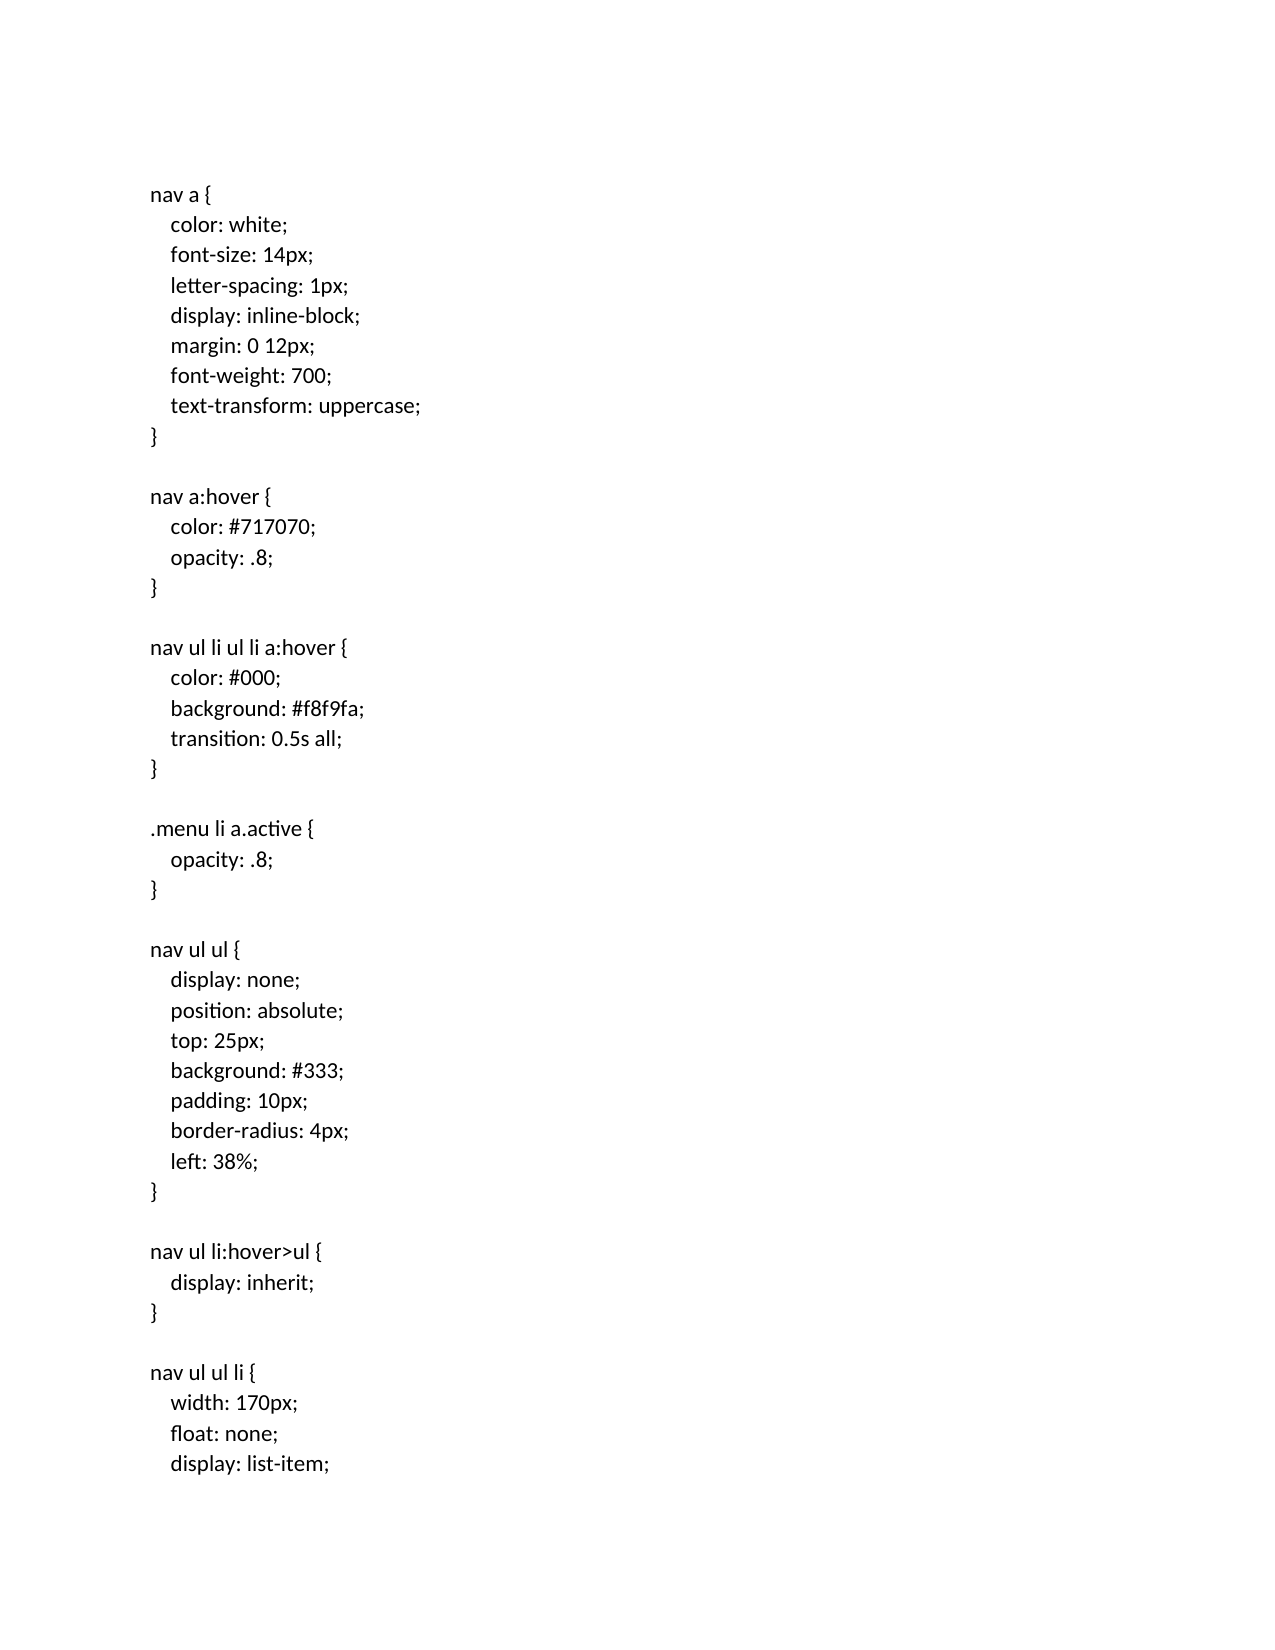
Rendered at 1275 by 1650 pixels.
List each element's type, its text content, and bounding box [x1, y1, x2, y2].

text color: white; [150, 210, 1125, 238]
text nav ul li:hover>ul { [150, 1237, 1125, 1266]
text font-size: 14px; [150, 241, 1125, 269]
text font-weight: 700; [150, 361, 1125, 389]
text position: absolute; [150, 996, 1125, 1024]
text nav ul ul { [150, 935, 1125, 963]
text color: #000; [150, 663, 1125, 692]
text nav ul li ul li a:hover { [150, 633, 1125, 661]
text width: 170px; [150, 1388, 1125, 1417]
text color: #717070; [150, 512, 1125, 541]
text } [150, 754, 1125, 782]
text top: 25px; [150, 1026, 1125, 1054]
text } [150, 573, 1125, 601]
text } [150, 1298, 1125, 1326]
text transition: 0.5s all; [150, 724, 1125, 752]
text left: 38%; [150, 1147, 1125, 1175]
text opacity: .8; [150, 845, 1125, 873]
text text-transform: uppercase; [150, 392, 1125, 420]
text padding: 10px; [150, 1086, 1125, 1114]
text .menu li a.active { [150, 814, 1125, 843]
text display: inherit; [150, 1268, 1125, 1296]
text display: inline-block; [150, 301, 1125, 329]
text } [150, 422, 1125, 450]
text display: none; [150, 966, 1125, 994]
text nav a { [150, 180, 1125, 208]
text border-radius: 4px; [150, 1117, 1125, 1145]
text background: #333; [150, 1056, 1125, 1084]
text letter-spacing: 1px; [150, 271, 1125, 299]
text nav ul ul li { [150, 1358, 1125, 1386]
text nav a:hover { [150, 482, 1125, 510]
text float: none; [150, 1419, 1125, 1447]
text background: #f8f9fa; [150, 694, 1125, 722]
text } [150, 1177, 1125, 1205]
text display: list-item; [150, 1449, 1125, 1477]
text } [150, 875, 1125, 903]
text opacity: .8; [150, 543, 1125, 571]
text margin: 0 12px; [150, 331, 1125, 359]
